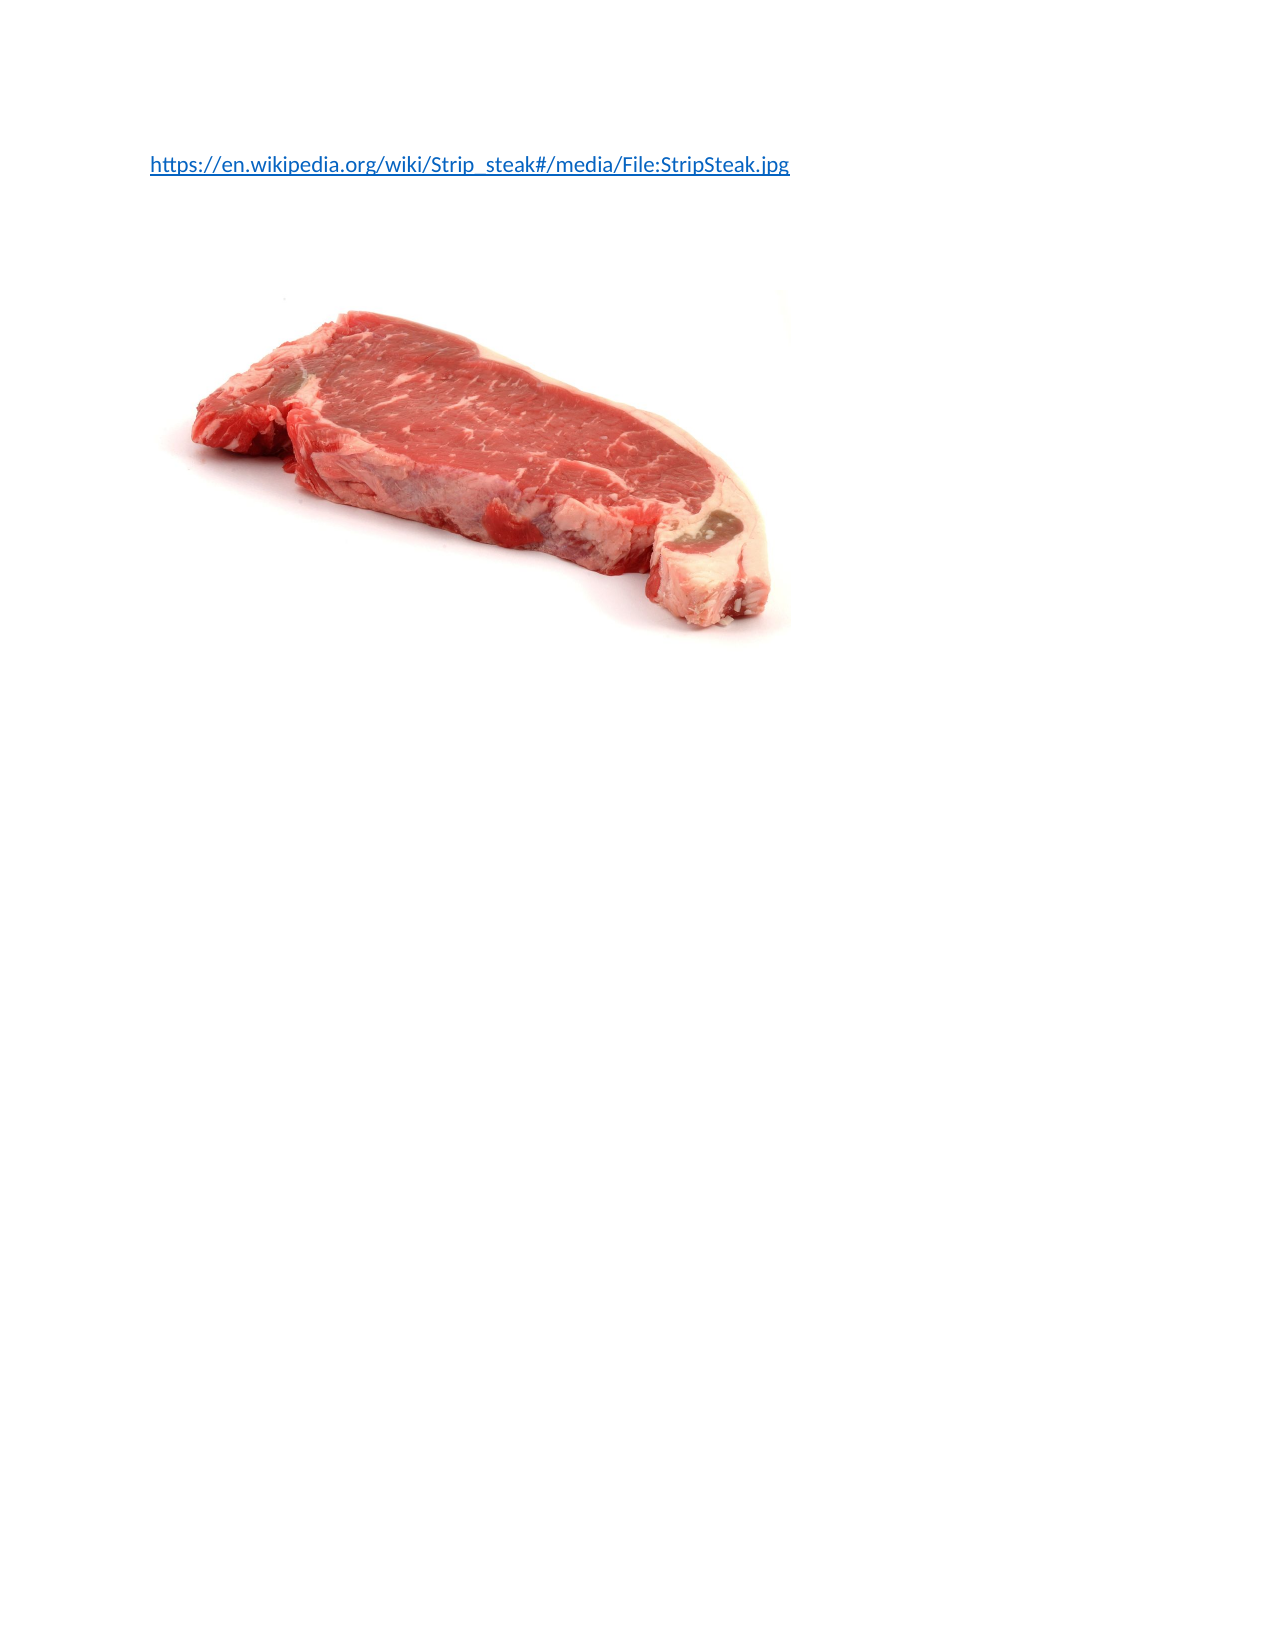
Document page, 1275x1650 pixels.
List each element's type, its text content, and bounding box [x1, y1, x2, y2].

text https://en.wikipedia.org/wiki/Strip_steak#/media/File:StripSteak.jpg [150, 150, 1125, 178]
picture [150, 290, 791, 660]
